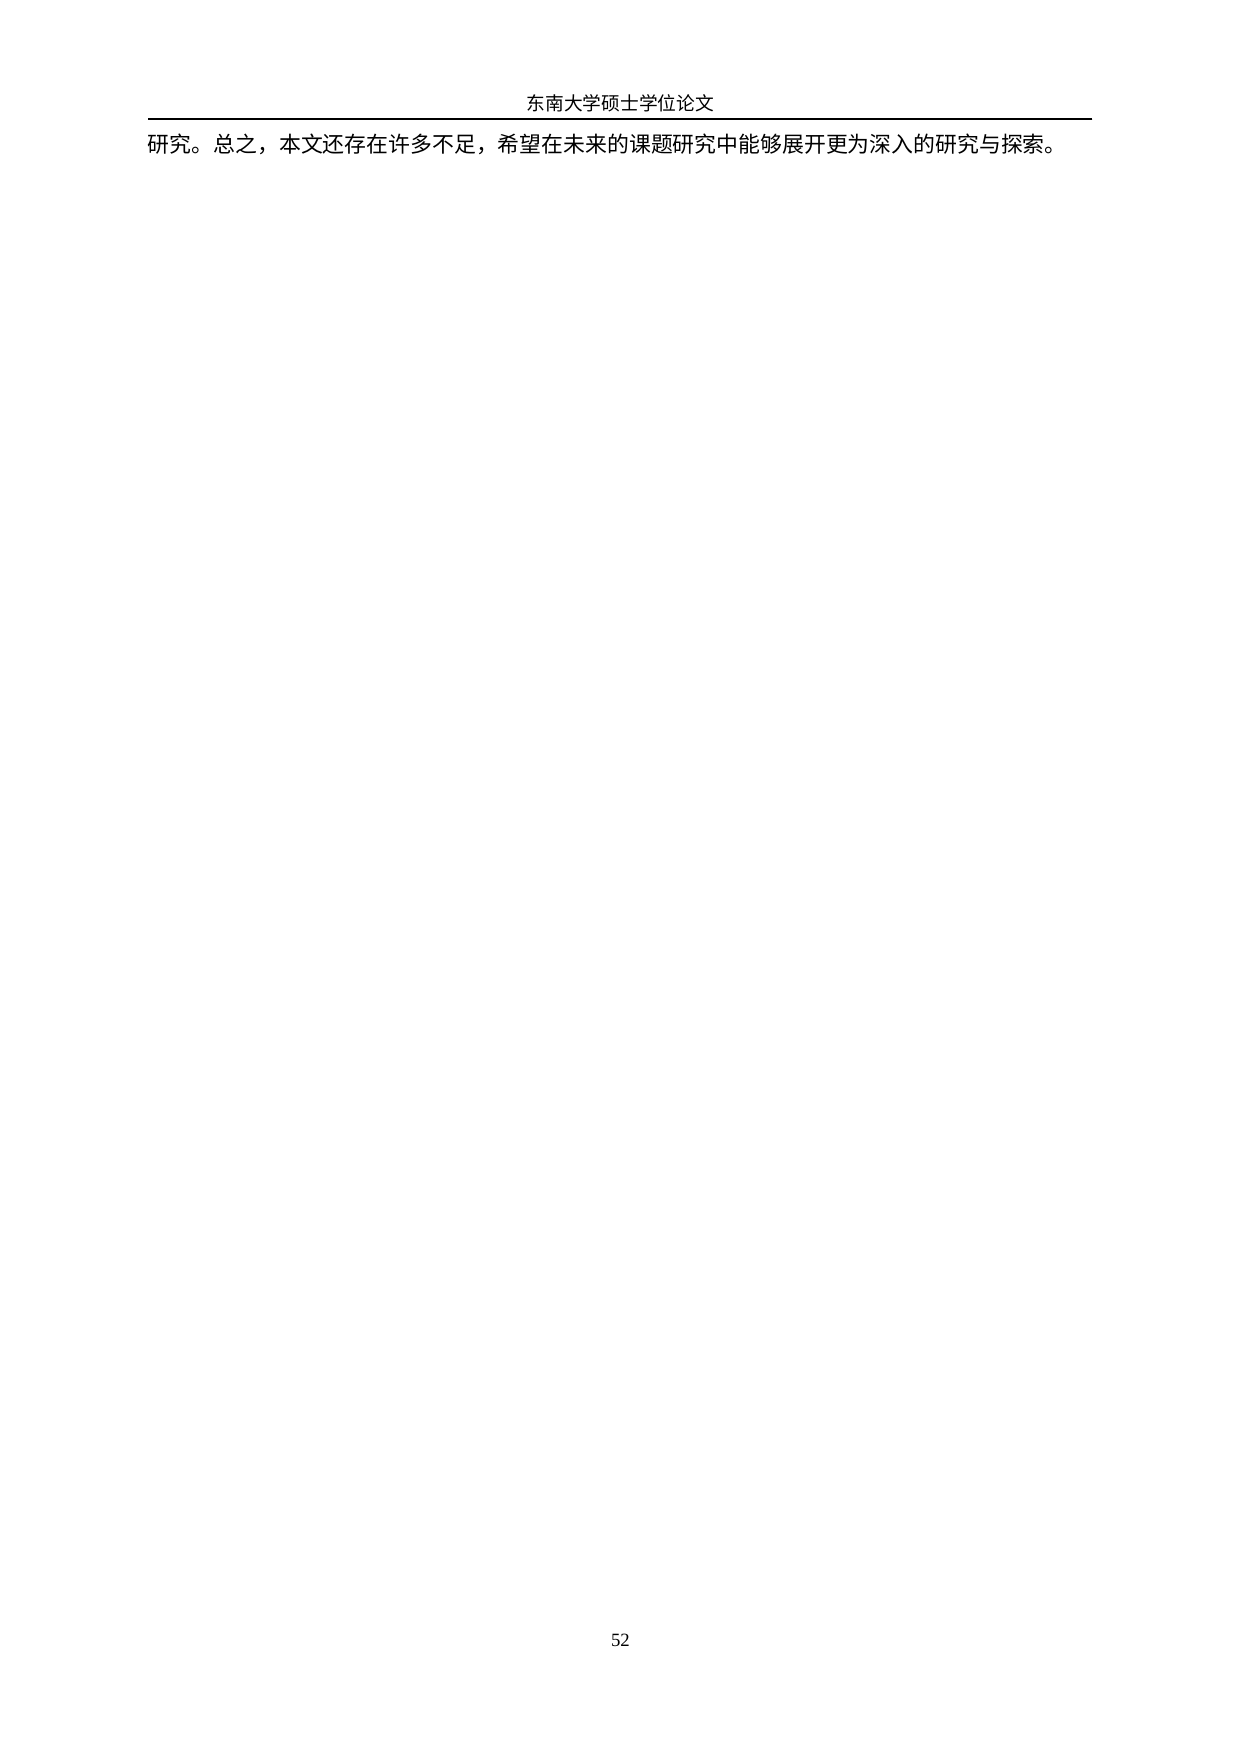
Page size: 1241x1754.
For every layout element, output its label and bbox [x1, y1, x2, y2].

text [148, 127, 1092, 159]
